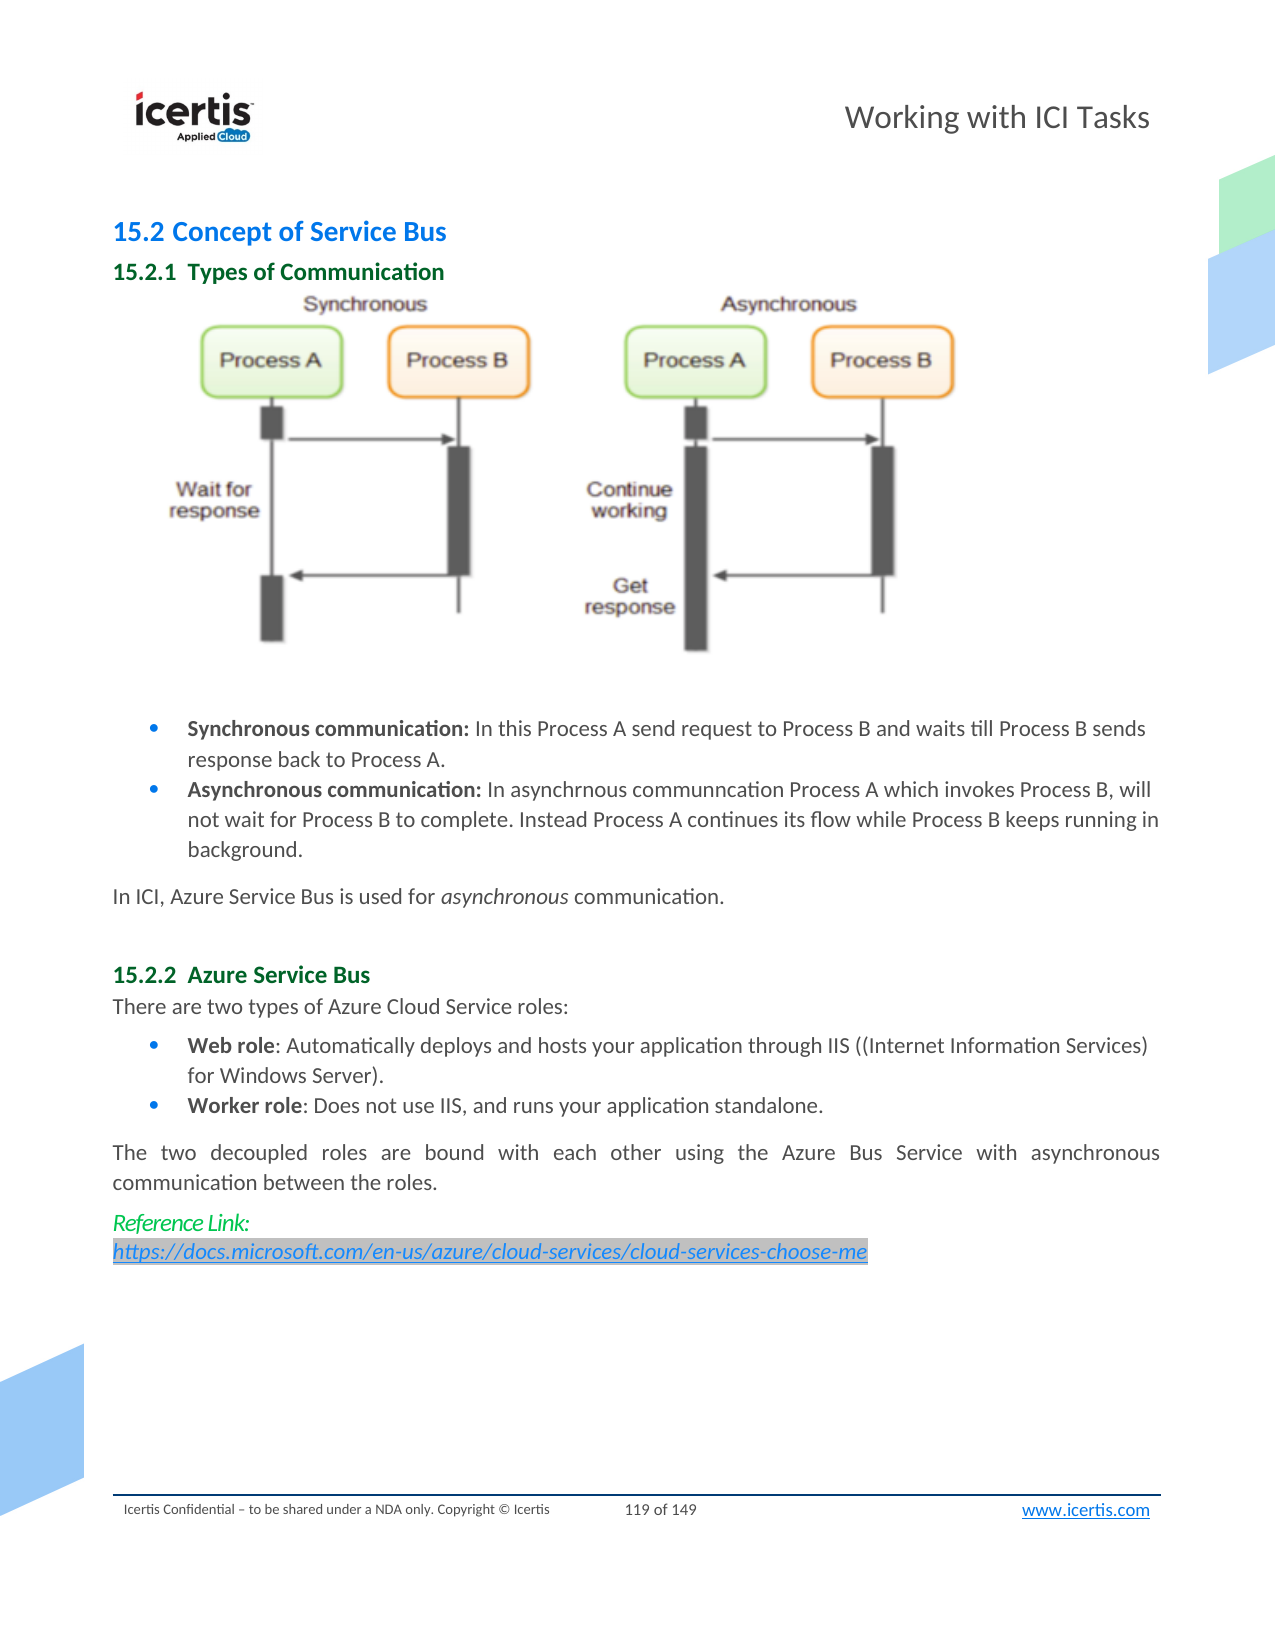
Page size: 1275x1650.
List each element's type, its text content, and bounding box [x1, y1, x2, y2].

list Worker role: Does not use IIS, and runs your application standalone. [150, 1091, 1162, 1119]
text https://docs.microsoft.com/en-us/azure/cloud-services/cloud-services-choose-me [112, 1237, 1162, 1265]
text The two decoupled roles are bound with each other using the Azure Bus Service with asynchronous communication between the roles. [112, 1138, 1162, 1196]
text There are two types of Azure Cloud Service roles: [112, 992, 1162, 1020]
subtitle Concept of Service Bus [112, 213, 1162, 249]
subtitle Azure Service Bus [112, 959, 1162, 990]
subtitle Types of Communication [112, 256, 1162, 287]
list Asynchronous communication: In asynchrnous communncation Process A which invokes Process B, will not wait for Process B to complete. Instead Process A continues its flow while Process B keeps running in background. [150, 775, 1162, 863]
list Web role: Automatically deploys and hosts your application through IIS ((Internet Information Services) for Windows Server). [150, 1031, 1162, 1089]
text In ICI, Azure Service Bus is used for asynchronous communication. [112, 882, 1162, 910]
list Synchronous communication: In this Process A send request to Process B and waits till Process B sends response back to Process A. [150, 714, 1162, 773]
title Reference Link: [112, 1207, 1162, 1237]
picture [0, 33, 1275, 1650]
